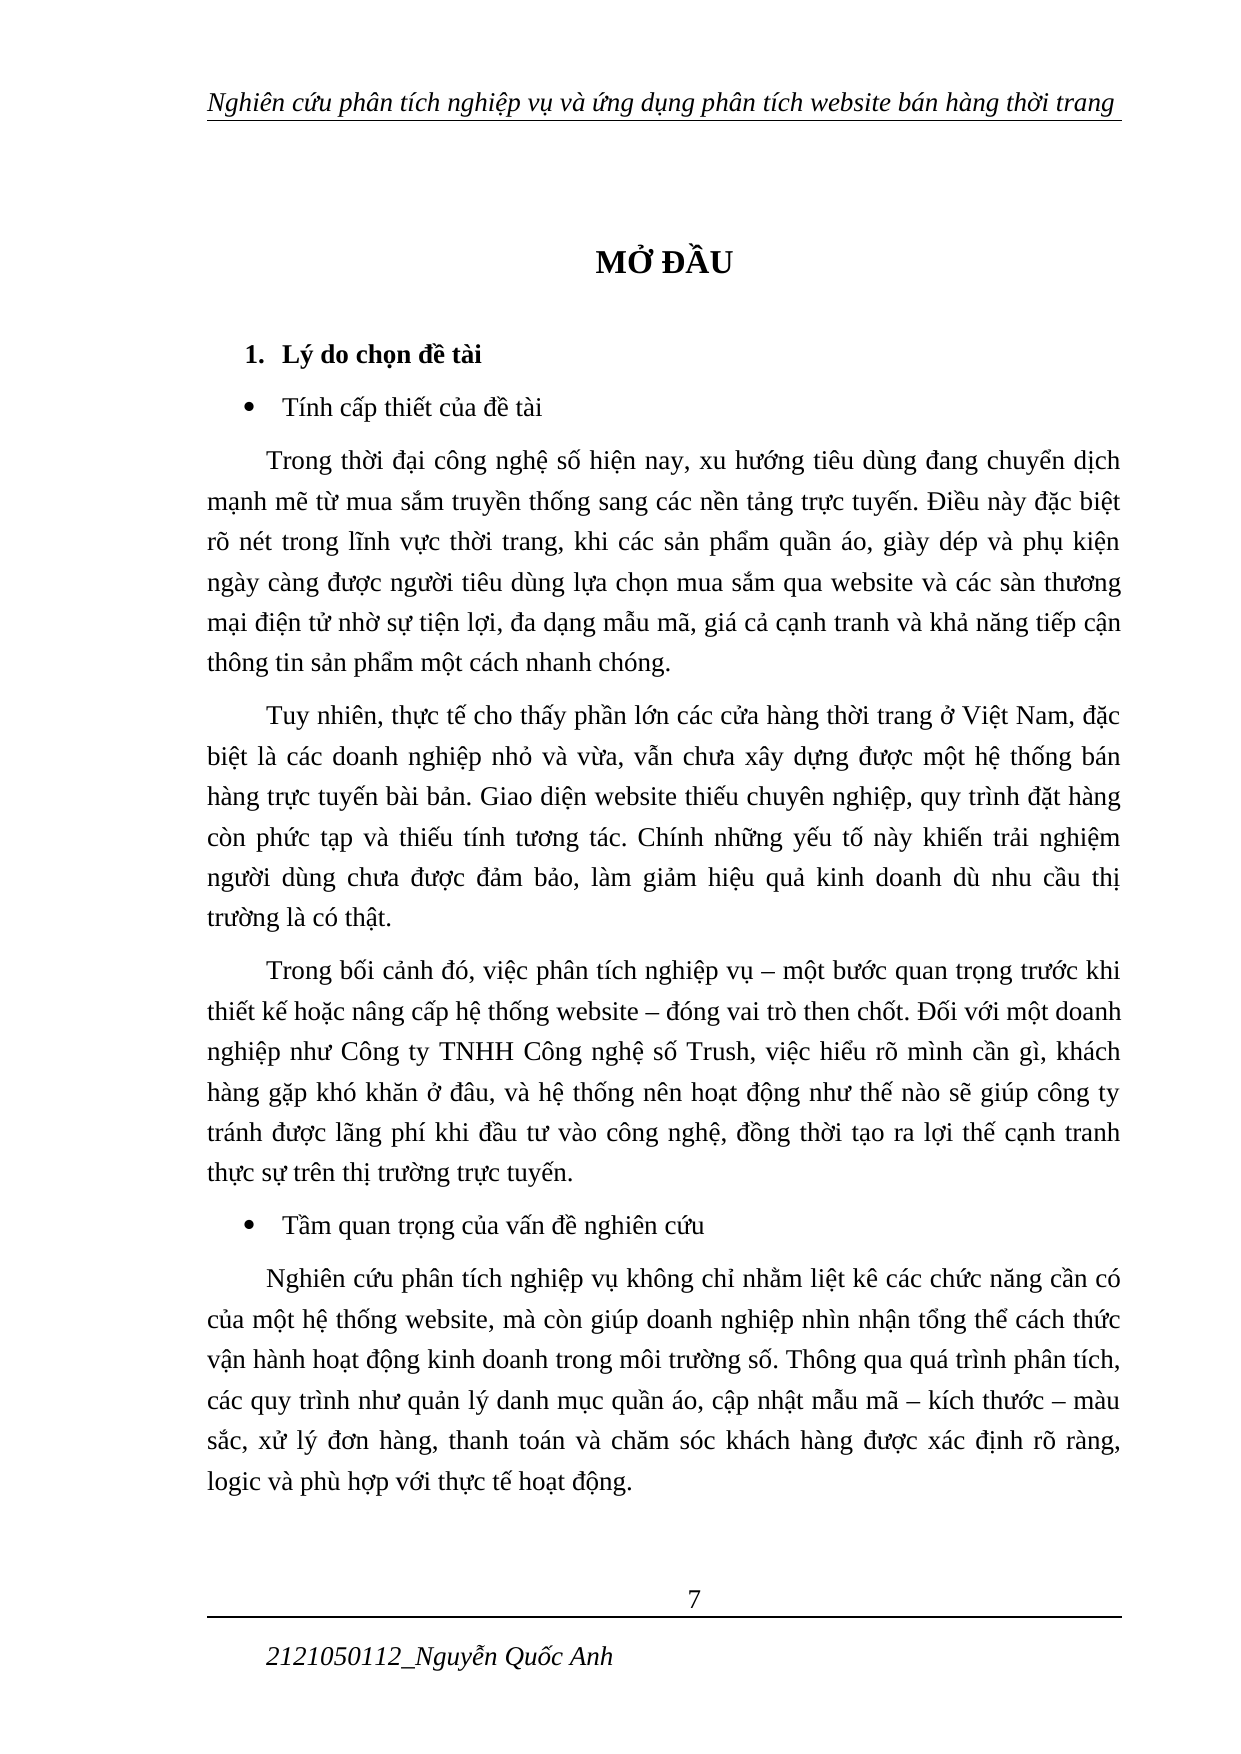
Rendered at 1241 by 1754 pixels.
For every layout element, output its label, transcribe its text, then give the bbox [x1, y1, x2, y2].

subtitle Lý do chọn đề tài [244, 338, 1122, 369]
text Trong thời đại công nghệ số hiện nay, xu hướng tiêu dùng đang chuyển dịch mạnh mẽ từ mua sắm truyền thống sang các nền tảng trực tuyến. Điều này đặc biệt rõ nét trong lĩnh vực thời trang, khi các sản phẩm quần áo, giày dép và phụ kiện ngày càng được người tiêu dùng lựa chọn mua sắm qua website và các sàn thương mại điện tử nhờ sự tiện lợi, đa dạng mẫu mã, giá cả cạnh tranh và khả năng tiếp cận thông tin sản phẩm một cách nhanh chóng. [207, 444, 1122, 678]
text Tuy nhiên, thực tế cho thấy phần lớn các cửa hàng thời trang ở Việt Nam, đặc biệt là các doanh nghiệp nhỏ và vừa, vẫn chưa xây dựng được một hệ thống bán hàng trực tuyến bài bản. Giao diện website thiếu chuyên nghiệp, quy trình đặt hàng còn phức tạp và thiếu tính tương tác. Chính những yếu tố này khiến trải nghiệm người dùng chưa được đảm bảo, làm giảm hiệu quả kinh doanh dù nhu cầu thị trường là có thật. [207, 699, 1122, 933]
list Tính cấp thiết của đề tài [244, 391, 1122, 423]
subtitle MỞ ĐẦU [207, 242, 1122, 281]
text Trong bối cảnh đó, việc phân tích nghiệp vụ – một bước quan trọng trước khi thiết kế hoặc nâng cấp hệ thống website – đóng vai trò then chốt. Đối với một doanh nghiệp như Công ty TNHH Công nghệ số Trush, việc hiểu rõ mình cần gì, khách hàng gặp khó khăn ở đâu, và hệ thống nên hoạt động như thế nào sẽ giúp công ty tránh được lãng phí khi đầu tư vào công nghệ, đồng thời tạo ra lợi thế cạnh tranh thực sự trên thị trường trực tuyến. [207, 954, 1122, 1188]
text Nghiên cứu phân tích nghiệp vụ không chỉ nhằm liệt kê các chức năng cần có của một hệ thống website, mà còn giúp doanh nghiệp nhìn nhận tổng thể cách thức vận hành hoạt động kinh doanh trong môi trường số. Thông qua quá trình phân tích, các quy trình như quản lý danh mục quần áo, cập nhật mẫu mã – kích thước – màu sắc, xử lý đơn hàng, thanh toán và chăm sóc khách hàng được xác định rõ ràng, logic và phù hợp với thực tế hoạt động. [207, 1263, 1122, 1496]
list Tầm quan trọng của vấn đề nghiên cứu [244, 1209, 1122, 1241]
